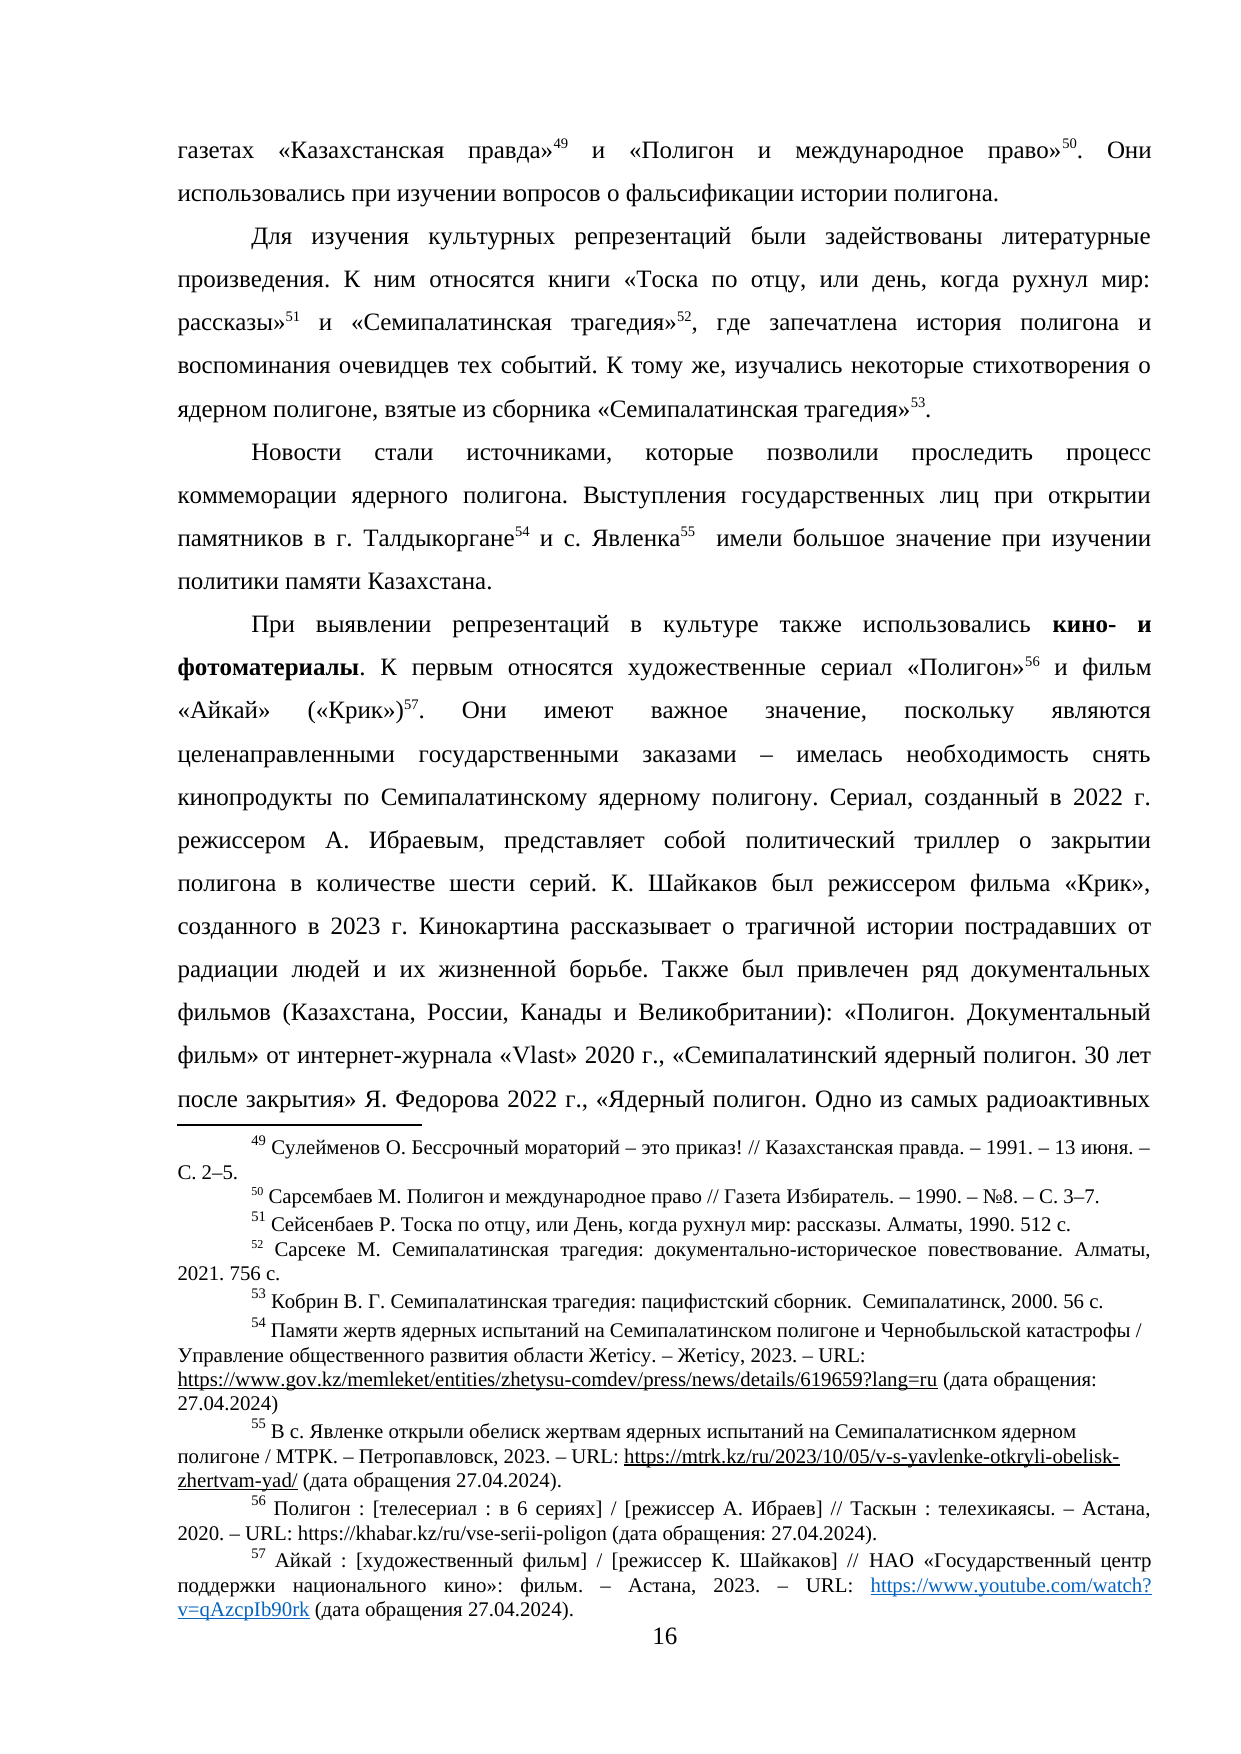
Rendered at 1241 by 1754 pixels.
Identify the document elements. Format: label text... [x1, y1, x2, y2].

text Новости стали источниками, которые позволили проследить процесс коммеморации ядерного полигона. Выступления государственных лиц при открытии памятников в г. Талдыкоргане и с. Явленка имели большое значение при изучении политики памяти Казахстана. [177, 437, 1152, 595]
text Для изучения культурных репрезентаций были задействованы литературные произведения. К ним относятся книги «Тоска по отцу, или день, когда рухнул мир: рассказы» и «Семипалатинская трагедия», где запечатлена история полигона и воспоминания очевидцев тех событий. К тому же, изучались некоторые стихотворения о ядерном полигоне, взятые из сборника «Семипалатинская трагедия». [177, 221, 1152, 422]
text При выявлении репрезентаций в культуре также использовались кино- и фотоматериалы. К первым относятся художественные сериал «Полигон» и фильм «Айкай» («Крик»). Они имеют важное значение, поскольку являются целенаправленными государственными заказами – имелась необходимость снять кинопродукты по Семипалатинскому ядерному полигону. Сериал, созданный в 2022 г. режиссером А. Ибраевым, представляет собой политический триллер о закрытии полигона в количестве шести серий. К. Шайкаков был режиссером фильма «Крик», созданного в 2023 г. Кинокартина рассказывает о трагичной истории пострадавших от радиации людей и их жизненной борьбе. Также был привлечен ряд документальных фильмов (Казахстана, России, Канады и Великобритании): «Полигон. Документальный фильм» от интернет-журнала «Vlast» 2020 г., «Семипалатинский ядерный полигон. 30 лет после закрытия» Я. Федорова 2022 г., «Ядерный полигон. Одно из самых радиоактивных мест на Земле. Агрессивная среда» от канала «Анатомия Монстров» 2022 г., «50hrs in The Most Nuked Place on the Earth Erased from Maps» канадских участников цифрового медиабренда «Yes Theory» 2024 г., «Where The Wind Blew», Фильм британского документалиста А. Сингера 2019 г. [177, 609, 1152, 1112]
